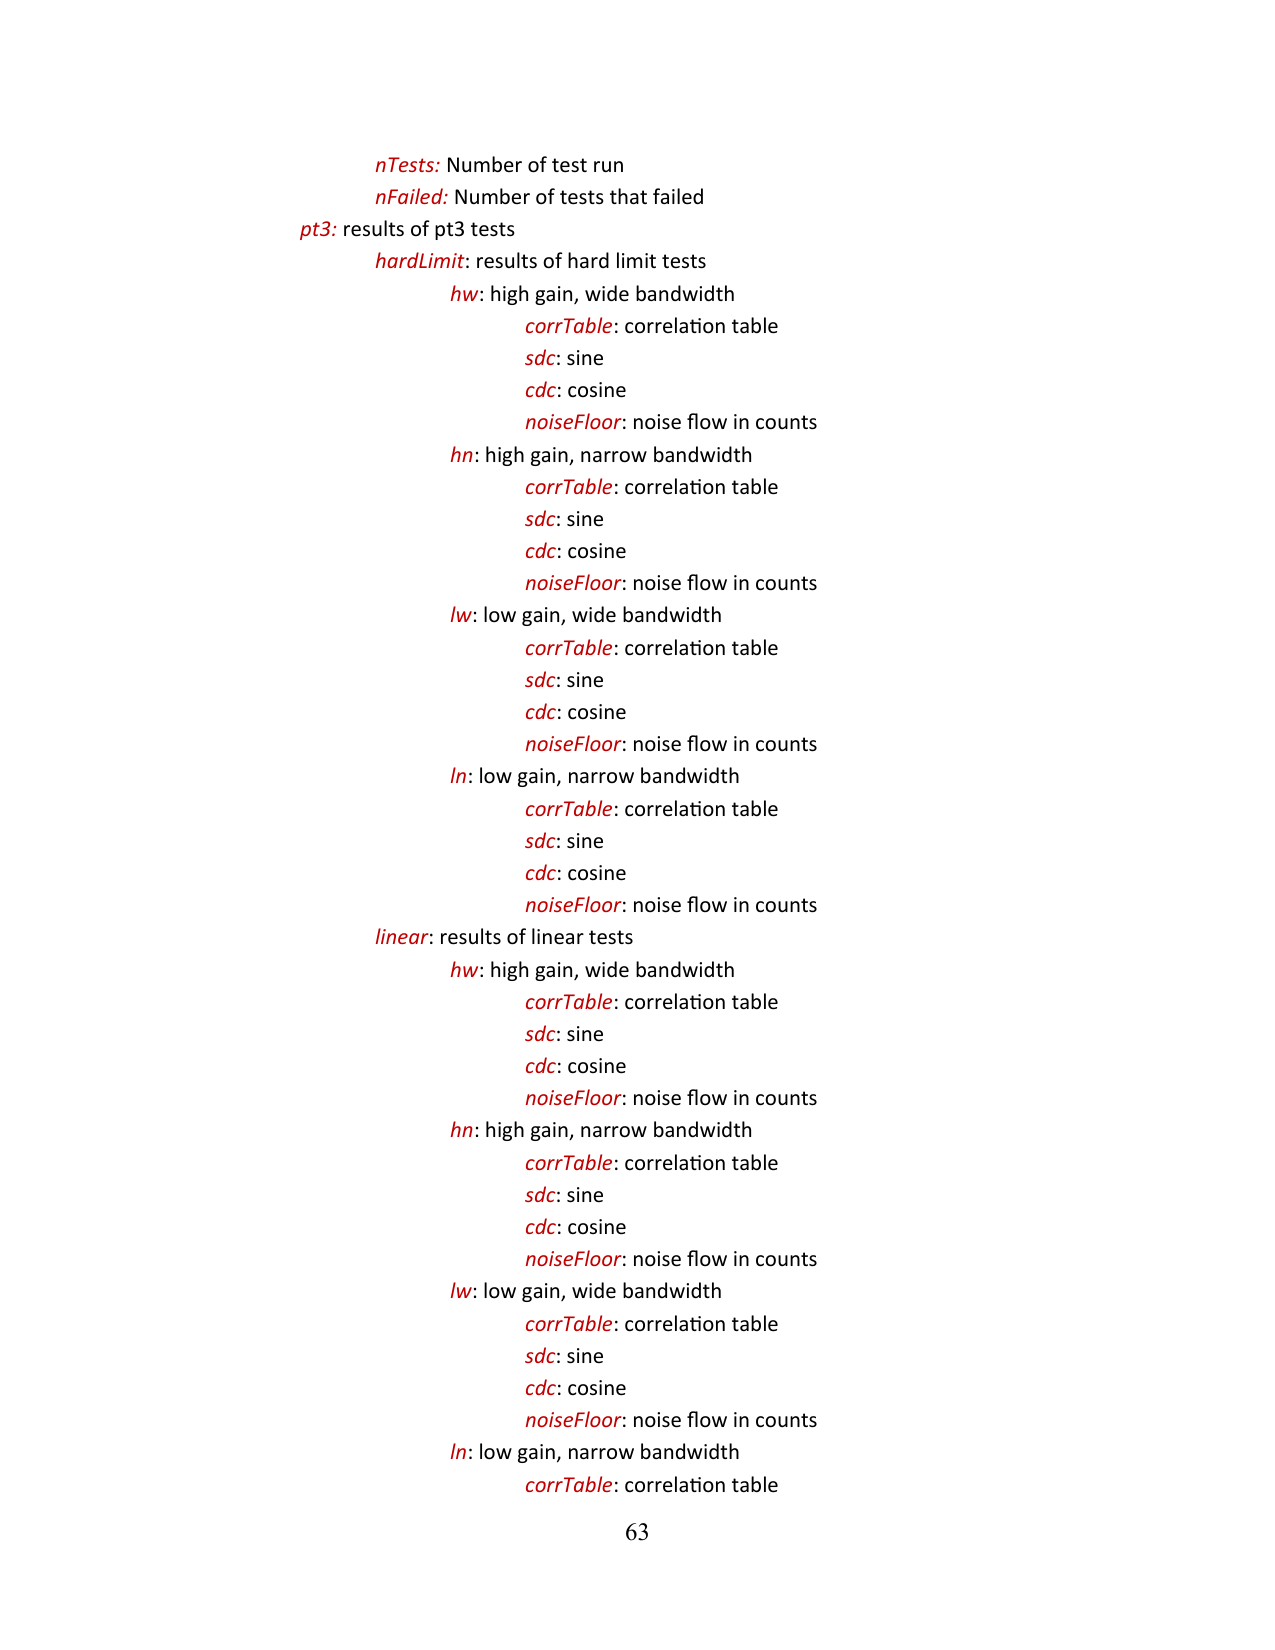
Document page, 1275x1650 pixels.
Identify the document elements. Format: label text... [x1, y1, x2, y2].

text lw: low gain, wide bandwidth [150, 601, 1125, 629]
text sdc: sine [150, 665, 1125, 693]
text noiseFloor: noise flow in counts [150, 1083, 1125, 1111]
text corrTable: correlation table [450, 794, 1125, 822]
text nFailed: Number of tests that failed [375, 182, 1125, 210]
text hardLimit: results of hard limit tests [150, 247, 1125, 274]
text corrTable: correlation table [150, 311, 1125, 339]
text sdc: sine [150, 1019, 1125, 1047]
text sdc: sine [150, 343, 1125, 371]
text corrTable: correlation table [450, 1470, 1125, 1498]
text sdc: sine [150, 826, 1125, 854]
text cdc: cosine [150, 1212, 1125, 1240]
text corrTable: correlation table [450, 633, 1125, 661]
text sdc: sine [150, 1180, 1125, 1208]
text cdc: cosine [150, 858, 1125, 886]
text noiseFloor: noise flow in counts [150, 1405, 1125, 1433]
text hw: high gain, wide bandwidth [150, 279, 1125, 307]
text cdc: cosine [150, 375, 1125, 403]
text lw: low gain, wide bandwidth [150, 1277, 1125, 1304]
text cdc: cosine [150, 697, 1125, 725]
text linear: results of linear tests [150, 922, 1125, 951]
text hn: high gain, narrow bandwidth [150, 1116, 1125, 1144]
text corrTable: correlation table [450, 1309, 1125, 1337]
text ln: low gain, narrow bandwidth [150, 1437, 1125, 1466]
text nTests: Number of test run [375, 150, 1125, 178]
text ln: low gain, narrow bandwidth [150, 762, 1125, 789]
text noiseFloor: noise flow in counts [150, 407, 1125, 436]
text corrTable: correlation table [150, 472, 1125, 500]
text noiseFloor: noise flow in counts [150, 729, 1125, 757]
text noiseFloor: noise flow in counts [150, 568, 1125, 596]
text noiseFloor: noise flow in counts [150, 1244, 1125, 1272]
text corrTable: correlation table [150, 987, 1125, 1015]
text cdc: cosine [150, 536, 1125, 564]
text sdc: sine [150, 504, 1125, 532]
text hw: high gain, wide bandwidth [375, 955, 1125, 983]
text cdc: cosine [150, 1051, 1125, 1079]
text hn: high gain, narrow bandwidth [150, 440, 1125, 468]
text pt3: results of pt3 tests [150, 214, 1125, 242]
text corrTable: correlation table [150, 1148, 1125, 1176]
text sdc: sine [150, 1341, 1125, 1369]
text cdc: cosine [150, 1373, 1125, 1401]
text noiseFloor: noise flow in counts [150, 890, 1125, 918]
